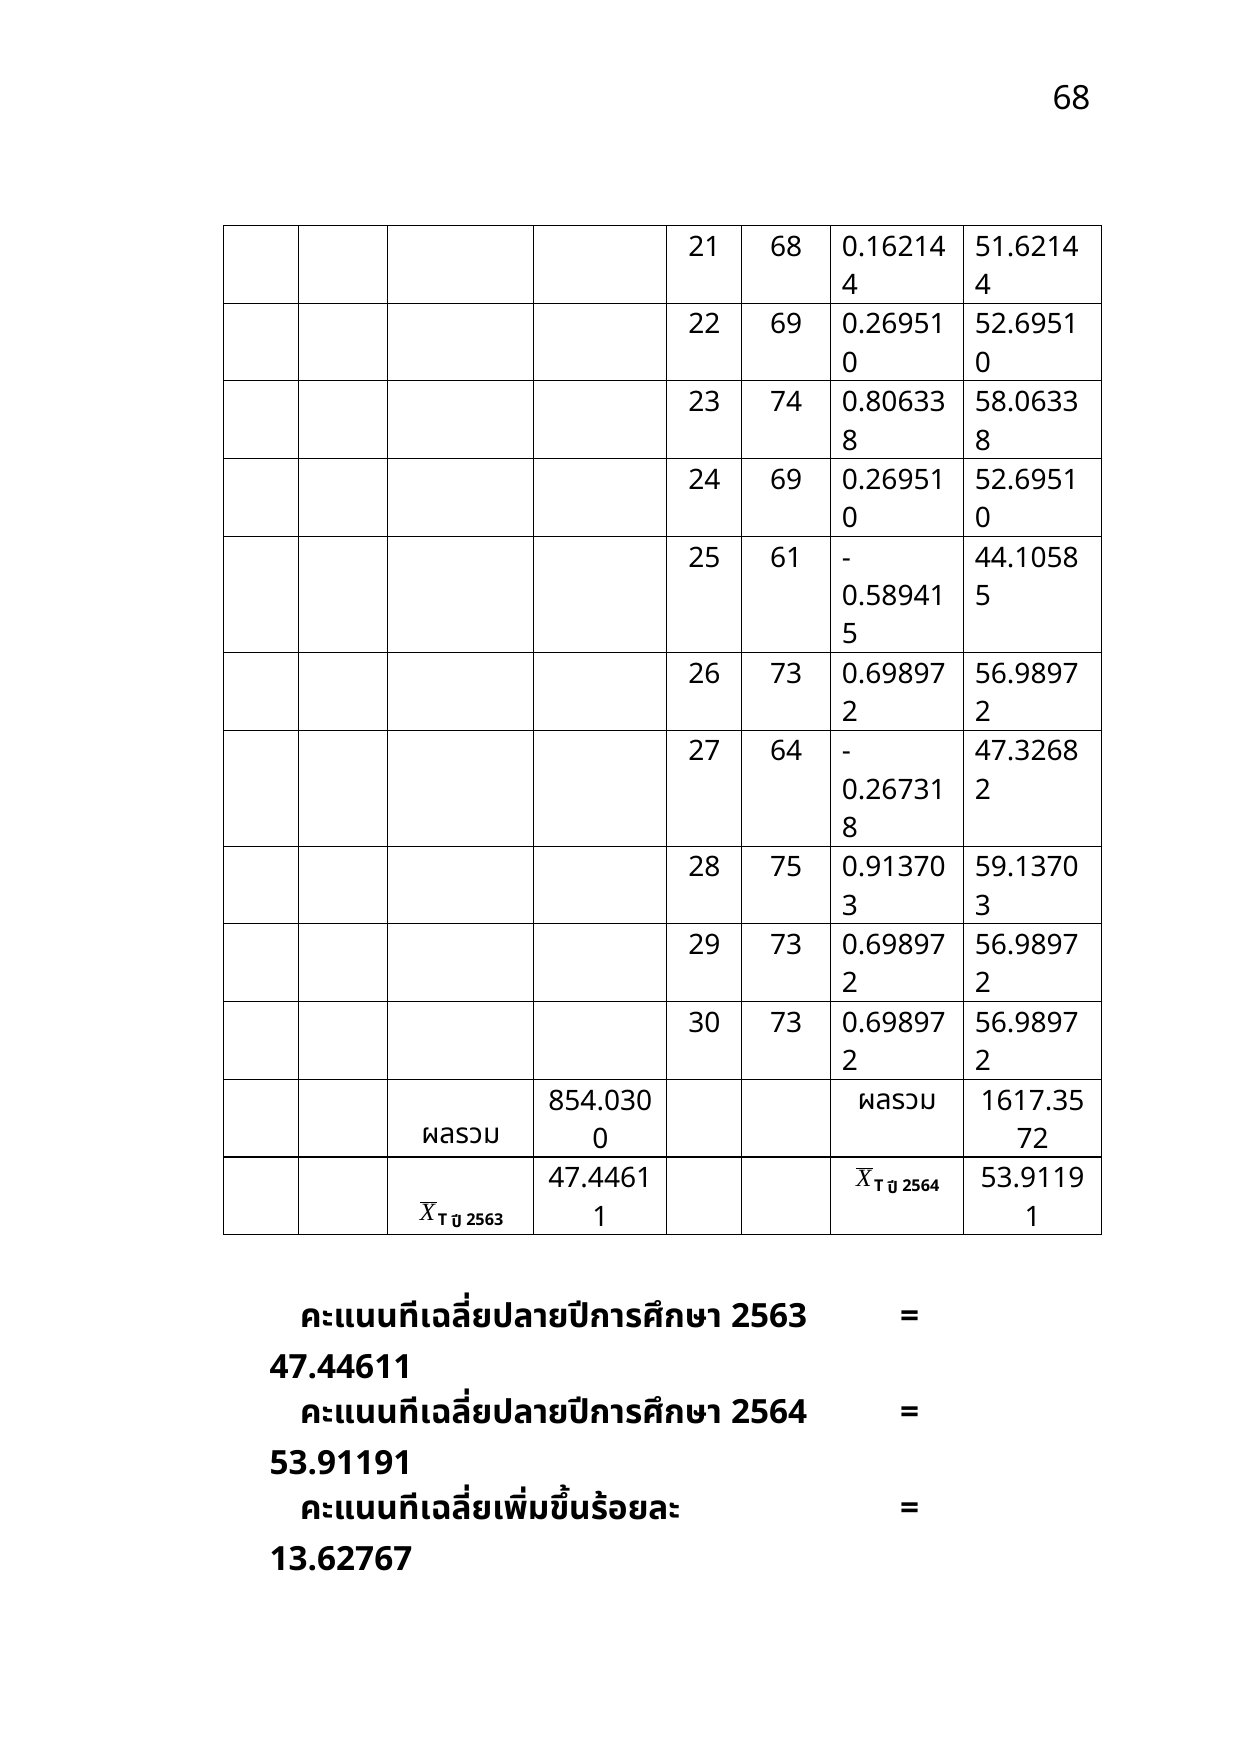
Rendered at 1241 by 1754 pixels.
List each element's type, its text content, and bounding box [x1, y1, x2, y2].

table_cell [224, 847, 298, 923]
table_cell 0.806338 [831, 381, 963, 458]
table_cell [299, 304, 387, 380]
table_cell 74 [742, 381, 830, 458]
table_cell T ปี 2563 [388, 1158, 533, 1234]
table_cell [534, 847, 666, 923]
table_cell [534, 924, 666, 1001]
table_cell [224, 1158, 298, 1234]
table_cell 44.10585 [964, 537, 1101, 652]
table_cell [388, 459, 533, 536]
table_cell 68 [742, 226, 830, 303]
table_cell 52.69510 [964, 459, 1101, 536]
table_cell [224, 731, 298, 846]
table_cell 26 [667, 653, 741, 729]
table_cell 0.698972 [831, 653, 963, 729]
table_cell [224, 226, 298, 303]
table_cell 23 [667, 381, 741, 458]
table_cell 854.0300 [534, 1080, 666, 1156]
table_cell [667, 1080, 741, 1156]
table_cell 52.69510 [964, 304, 1101, 380]
text คะแนนทีเฉลี่ยปลายปีการศึกษา 2564 = 53.91191 [225, 1388, 1090, 1484]
table_cell 24 [667, 459, 741, 536]
table_cell [388, 653, 533, 729]
table_cell 0.698972 [831, 924, 963, 1001]
table_cell 69 [742, 304, 830, 380]
table_cell 29 [667, 924, 741, 1001]
table_cell 1617.3572 [964, 1080, 1101, 1156]
table_cell [224, 924, 298, 1001]
table_cell [299, 381, 387, 458]
table_cell 56.98972 [964, 1002, 1101, 1079]
table_cell [534, 459, 666, 536]
table_cell [388, 847, 533, 923]
table_cell [534, 731, 666, 846]
table_cell 75 [742, 847, 830, 923]
table_cell [388, 1002, 533, 1079]
table_cell [299, 731, 387, 846]
table_cell 56.98972 [964, 924, 1101, 1001]
table_cell 0.913703 [831, 847, 963, 923]
table_cell 30 [667, 1002, 741, 1079]
table_cell 0.269510 [831, 304, 963, 380]
table_cell [388, 304, 533, 380]
table_cell [388, 731, 533, 846]
table_cell [299, 537, 387, 652]
table_cell [534, 304, 666, 380]
table_cell 22 [667, 304, 741, 380]
table_cell 0.162144 [831, 226, 963, 303]
table_cell -0.267318 [831, 731, 963, 846]
table_cell 28 [667, 847, 741, 923]
table_cell 73 [742, 653, 830, 729]
table_cell [224, 537, 298, 652]
table_cell [224, 1080, 298, 1156]
table_cell 0.698972 [831, 1002, 963, 1079]
table_cell [224, 304, 298, 380]
table_cell 27 [667, 731, 741, 846]
table_cell [667, 1158, 741, 1234]
table_cell -0.589415 [831, 537, 963, 652]
table_cell [299, 226, 387, 303]
table_cell [534, 381, 666, 458]
table_cell [299, 459, 387, 536]
table_cell [224, 381, 298, 458]
table_cell [299, 1158, 387, 1234]
table_cell [388, 537, 533, 652]
text คะแนนทีเฉลี่ยปลายปีการศึกษา 2563 = 47.44611 [225, 1292, 1090, 1388]
table_cell [299, 847, 387, 923]
table_cell 53.91191 [964, 1158, 1101, 1234]
table_cell 47.32682 [964, 731, 1101, 846]
table_cell 47.44611 [534, 1158, 666, 1234]
table_cell [224, 653, 298, 729]
table_cell 61 [742, 537, 830, 652]
table_cell 73 [742, 1002, 830, 1079]
table_cell 0.269510 [831, 459, 963, 536]
table_cell 69 [742, 459, 830, 536]
table_cell 21 [667, 226, 741, 303]
table_cell [299, 924, 387, 1001]
table_cell [388, 381, 533, 458]
table_cell 58.06338 [964, 381, 1101, 458]
table_cell [299, 1002, 387, 1079]
table_cell [224, 459, 298, 536]
table_cell [388, 924, 533, 1001]
table_cell 59.13703 [964, 847, 1101, 923]
table_cell [534, 1002, 666, 1079]
table_cell ผลรวม [388, 1080, 533, 1156]
table_cell [534, 226, 666, 303]
table_cell 56.98972 [964, 653, 1101, 729]
text คะแนนทีเฉลี่ยเพิ่มขึ้นร้อยละ = 13.62767 [225, 1484, 1090, 1580]
table_cell [742, 1080, 830, 1156]
table_cell 73 [742, 924, 830, 1001]
table_cell 51.62144 [964, 226, 1101, 303]
table_cell [299, 1080, 387, 1156]
table_cell [742, 1158, 830, 1234]
table_cell 64 [742, 731, 830, 846]
table_cell [534, 653, 666, 729]
table_cell [299, 653, 387, 729]
table_cell ผลรวม [831, 1080, 963, 1156]
table_cell [534, 537, 666, 652]
table_cell [224, 1002, 298, 1079]
table_cell T ปี 2564 [831, 1158, 963, 1234]
table_cell 25 [667, 537, 741, 652]
table_cell [388, 226, 533, 303]
